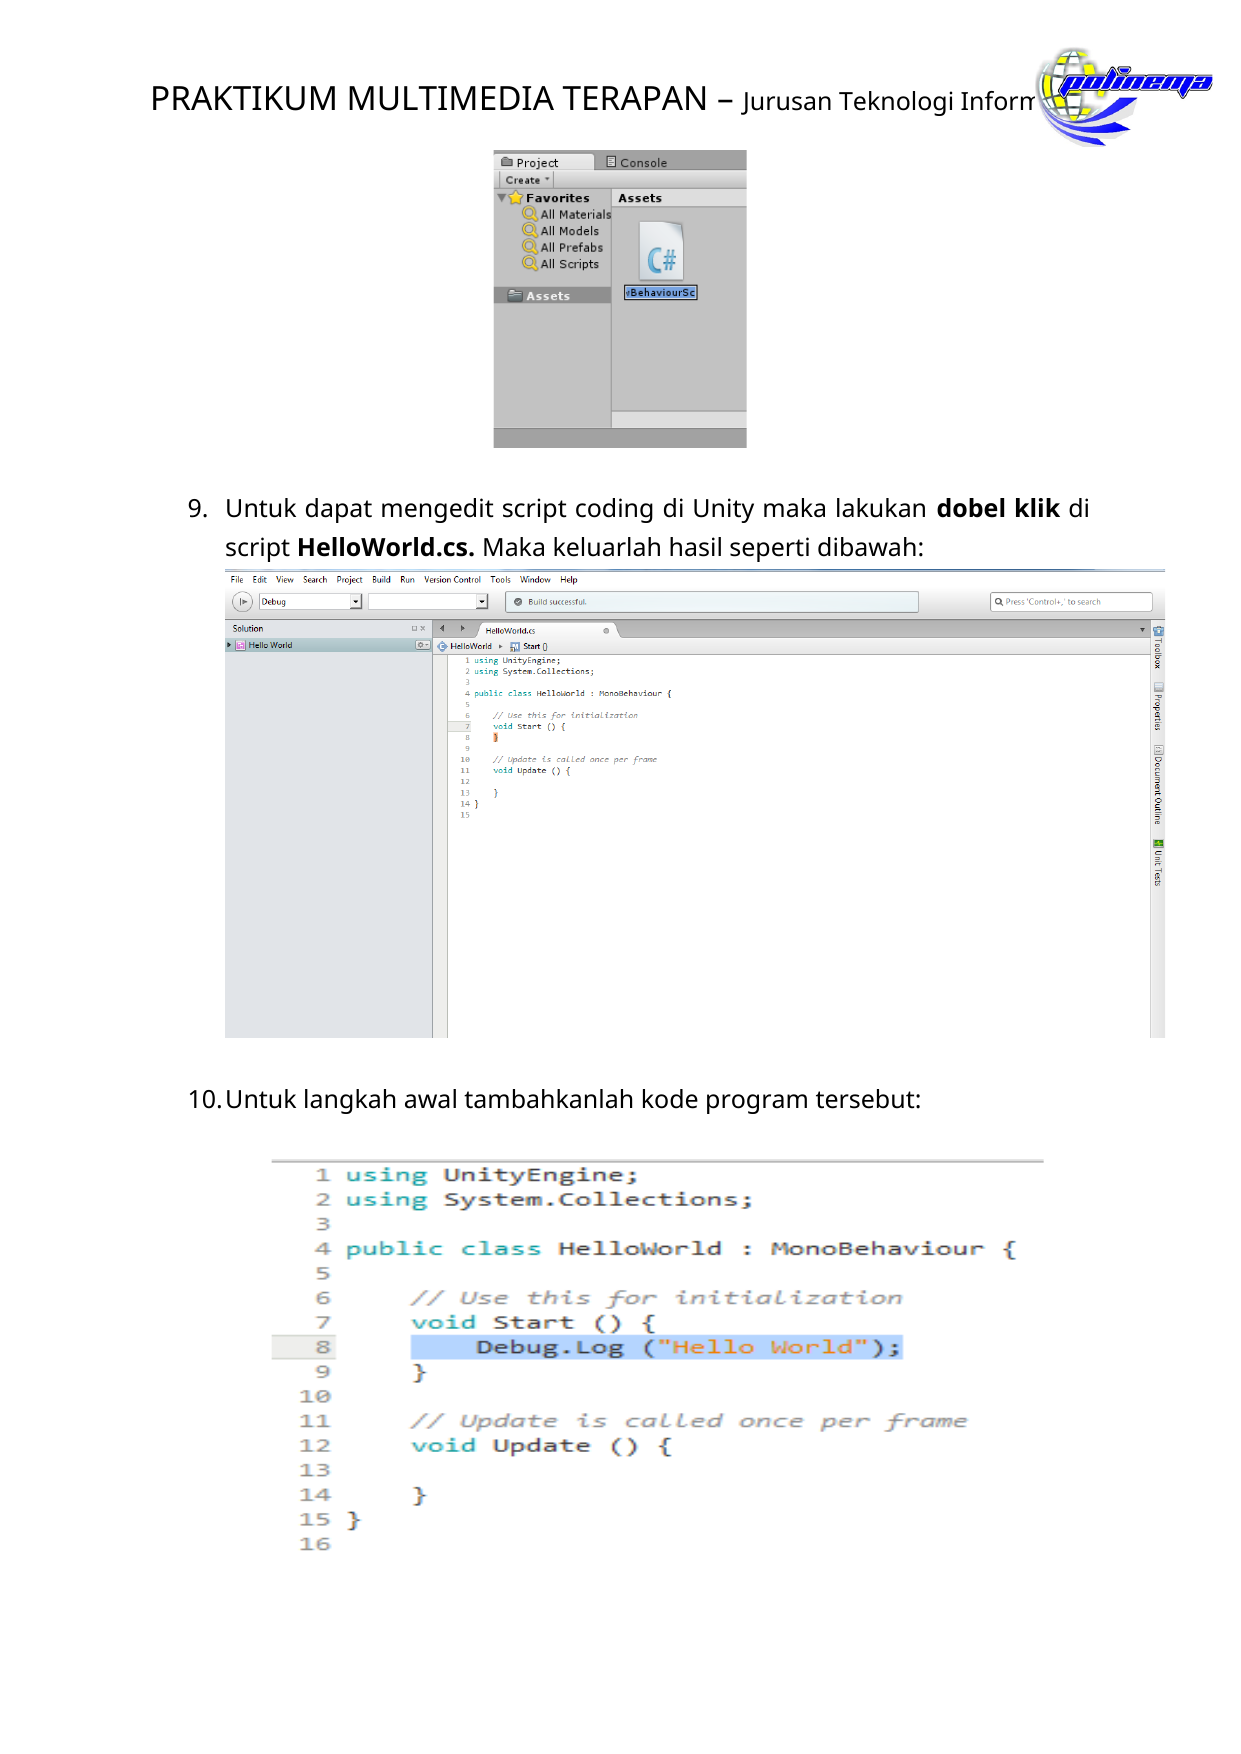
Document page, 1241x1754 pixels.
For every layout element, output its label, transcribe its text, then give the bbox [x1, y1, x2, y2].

list Untuk dapat mengedit script coding di Unity maka lakukan dobel klik di script HelloWorld.cs. Maka keluarlah hasil seperti dibawah: [187, 491, 1090, 564]
picture [225, 569, 1166, 1038]
picture [271, 1159, 1044, 1590]
list Untuk langkah awal tambahkanlah kode program tersebut: [187, 1081, 1090, 1115]
picture [493, 150, 747, 448]
picture [1034, 46, 1212, 147]
